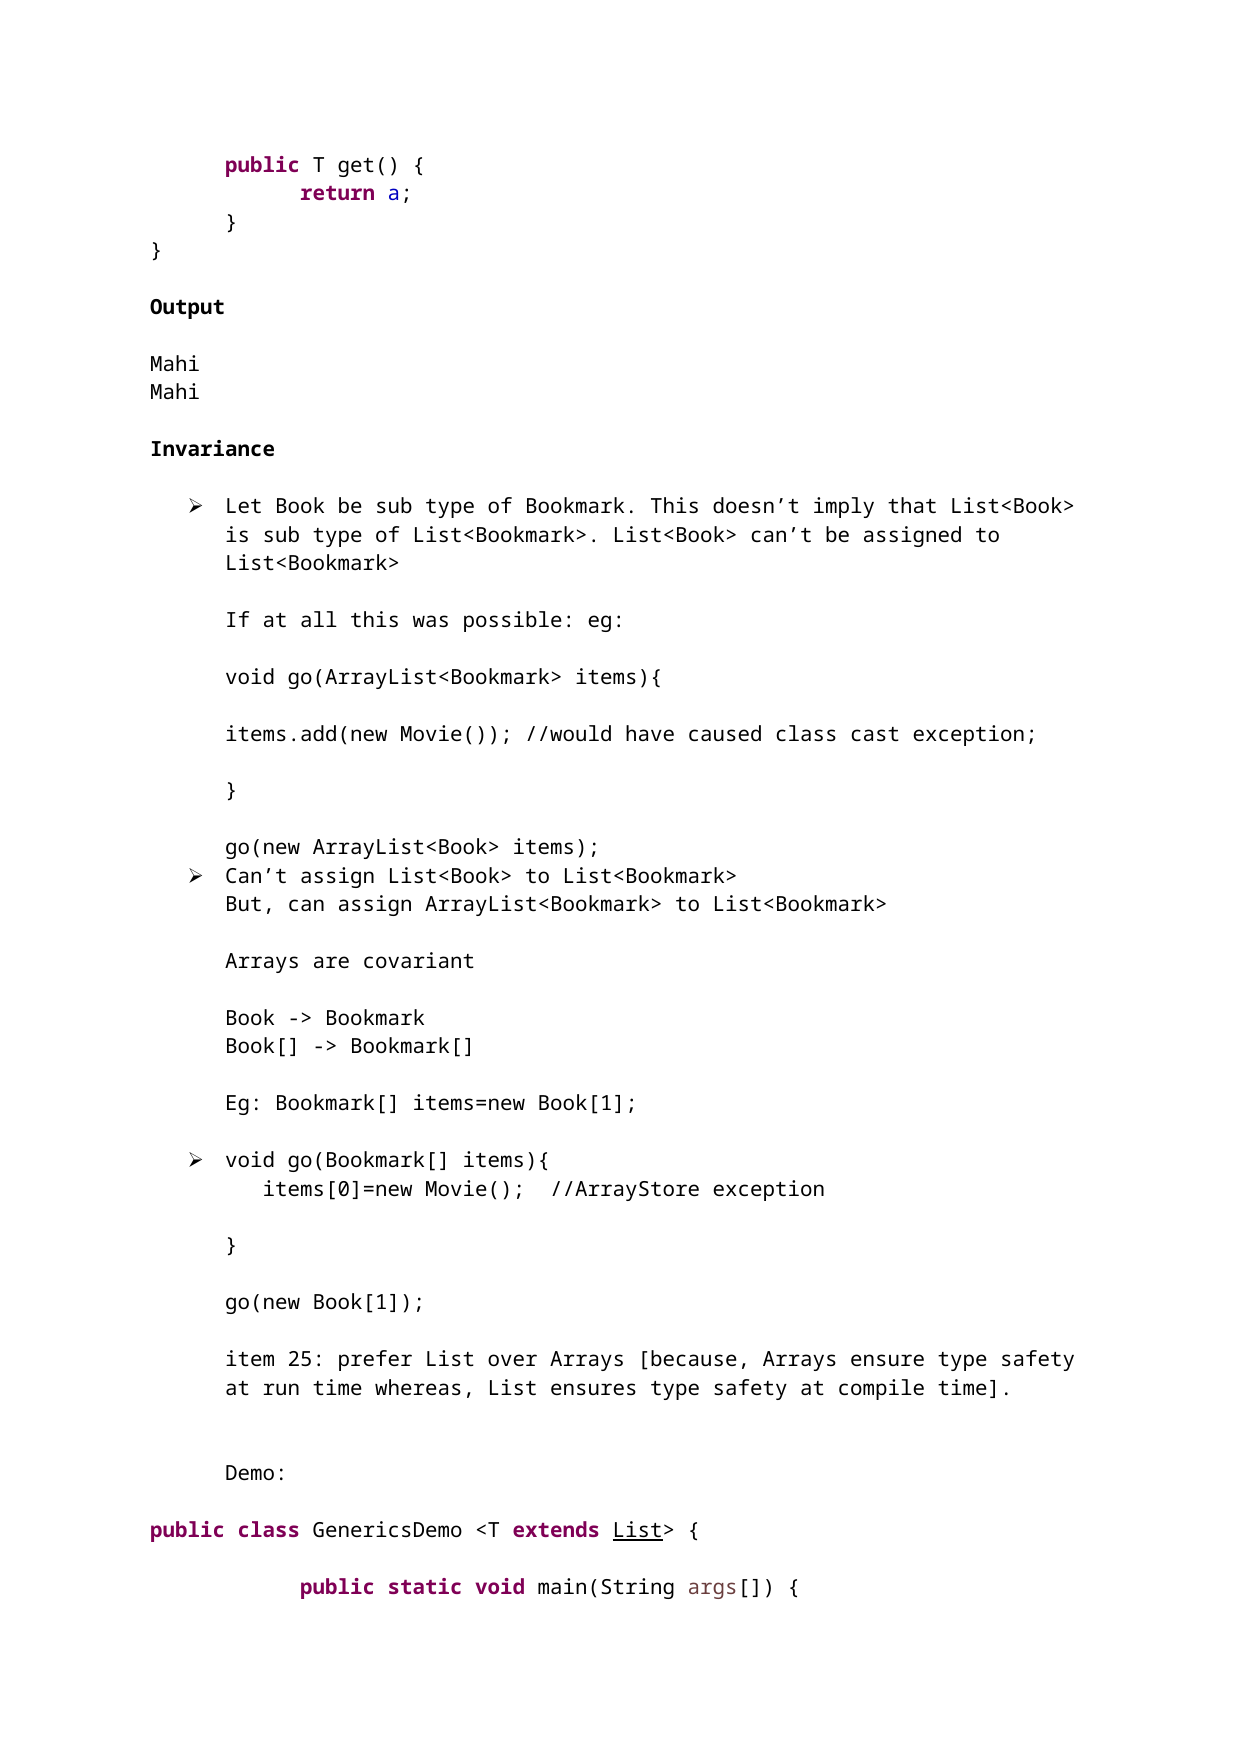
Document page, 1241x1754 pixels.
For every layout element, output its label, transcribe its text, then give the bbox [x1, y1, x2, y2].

list Arrays are covariant [225, 946, 1090, 975]
list } [225, 1231, 1090, 1259]
list go(new ArrayList<Book> items); [225, 832, 1090, 861]
text Invariance [150, 434, 1090, 463]
text Output [150, 292, 1090, 321]
list Book -> Bookmark [225, 1003, 1090, 1032]
list item 25: prefer List over Arrays [because, Arrays ensure type safety at run time whereas, List ensures type safety at compile time]. [225, 1344, 1090, 1401]
list items[0]=new Movie(); //ArrayStore exception [225, 1174, 1090, 1202]
list public static void main(String args[]) { [225, 1572, 1090, 1600]
list } [225, 776, 1090, 804]
list Let Book be sub type of Bookmark. This doesn’t imply that List<Book> is sub type of List<Bookmark>. List<Book> can’t be assigned to List<Bookmark> [187, 491, 1090, 577]
list Book[] -> Bookmark[] [225, 1032, 1090, 1060]
list Can’t assign List<Book> to List<Bookmark> [187, 861, 1090, 889]
list void go(ArrayList<Bookmark> items){ [225, 662, 1090, 690]
list go(new Book[1]); [225, 1287, 1090, 1316]
text public T get() { [150, 150, 1090, 178]
list Demo: [225, 1458, 1090, 1487]
list But, can assign ArrayList<Bookmark> to List<Bookmark> [225, 889, 1090, 918]
text Mahi [150, 377, 1090, 406]
text } [150, 207, 1090, 235]
list void go(Bookmark[] items){ [187, 1145, 1090, 1174]
text return a; [150, 178, 1090, 207]
list items.add(new Movie()); //would have caused class cast exception; [225, 719, 1090, 747]
text public class GenericsDemo <T extends List> { [150, 1515, 1090, 1543]
text Mahi [150, 349, 1090, 377]
list If at all this was possible: eg: [225, 605, 1090, 633]
list Eg: Bookmark[] items=new Book[1]; [225, 1088, 1090, 1117]
text } [150, 235, 1090, 264]
